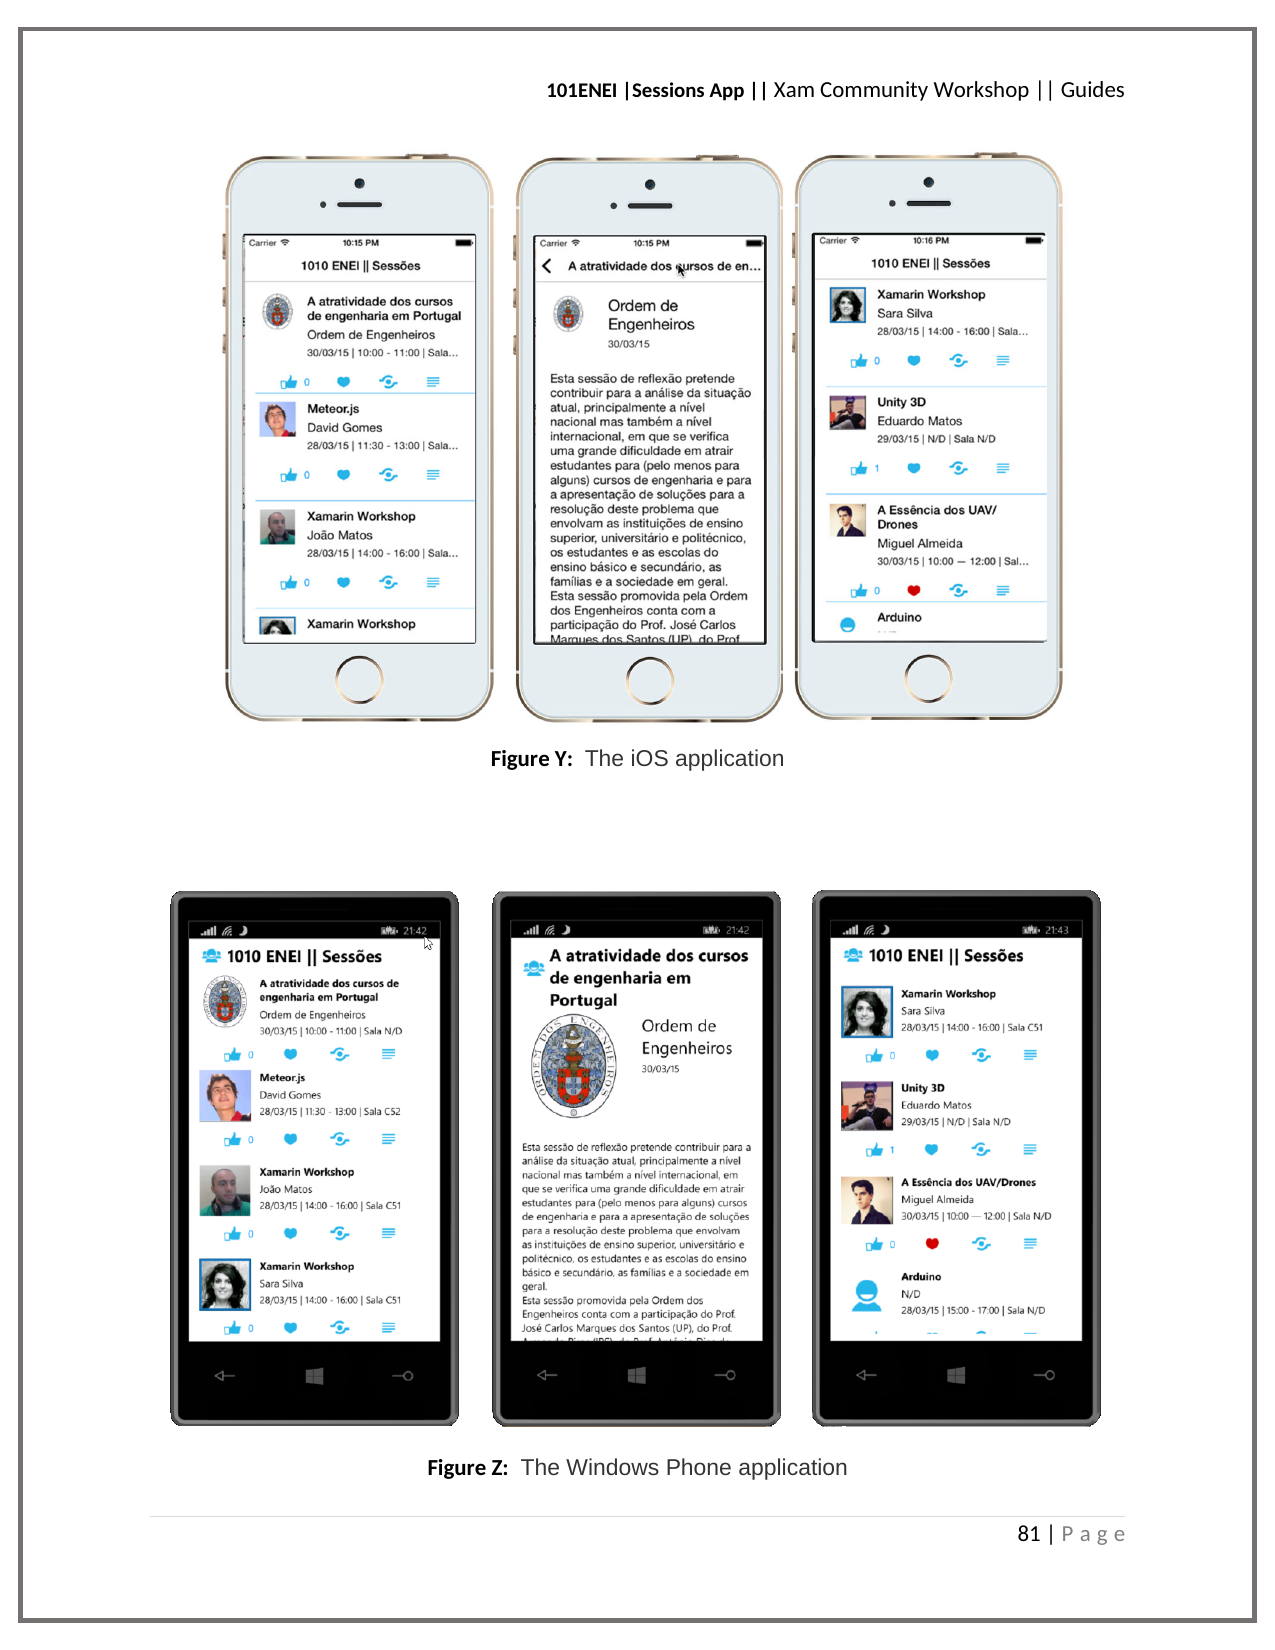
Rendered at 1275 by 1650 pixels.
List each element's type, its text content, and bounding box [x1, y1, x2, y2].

picture [150, 885, 1125, 1434]
picture [199, 150, 1076, 726]
text Figure Z: The Windows Phone application [150, 1453, 1125, 1481]
text Figure Y: The iOS application [150, 744, 1125, 772]
